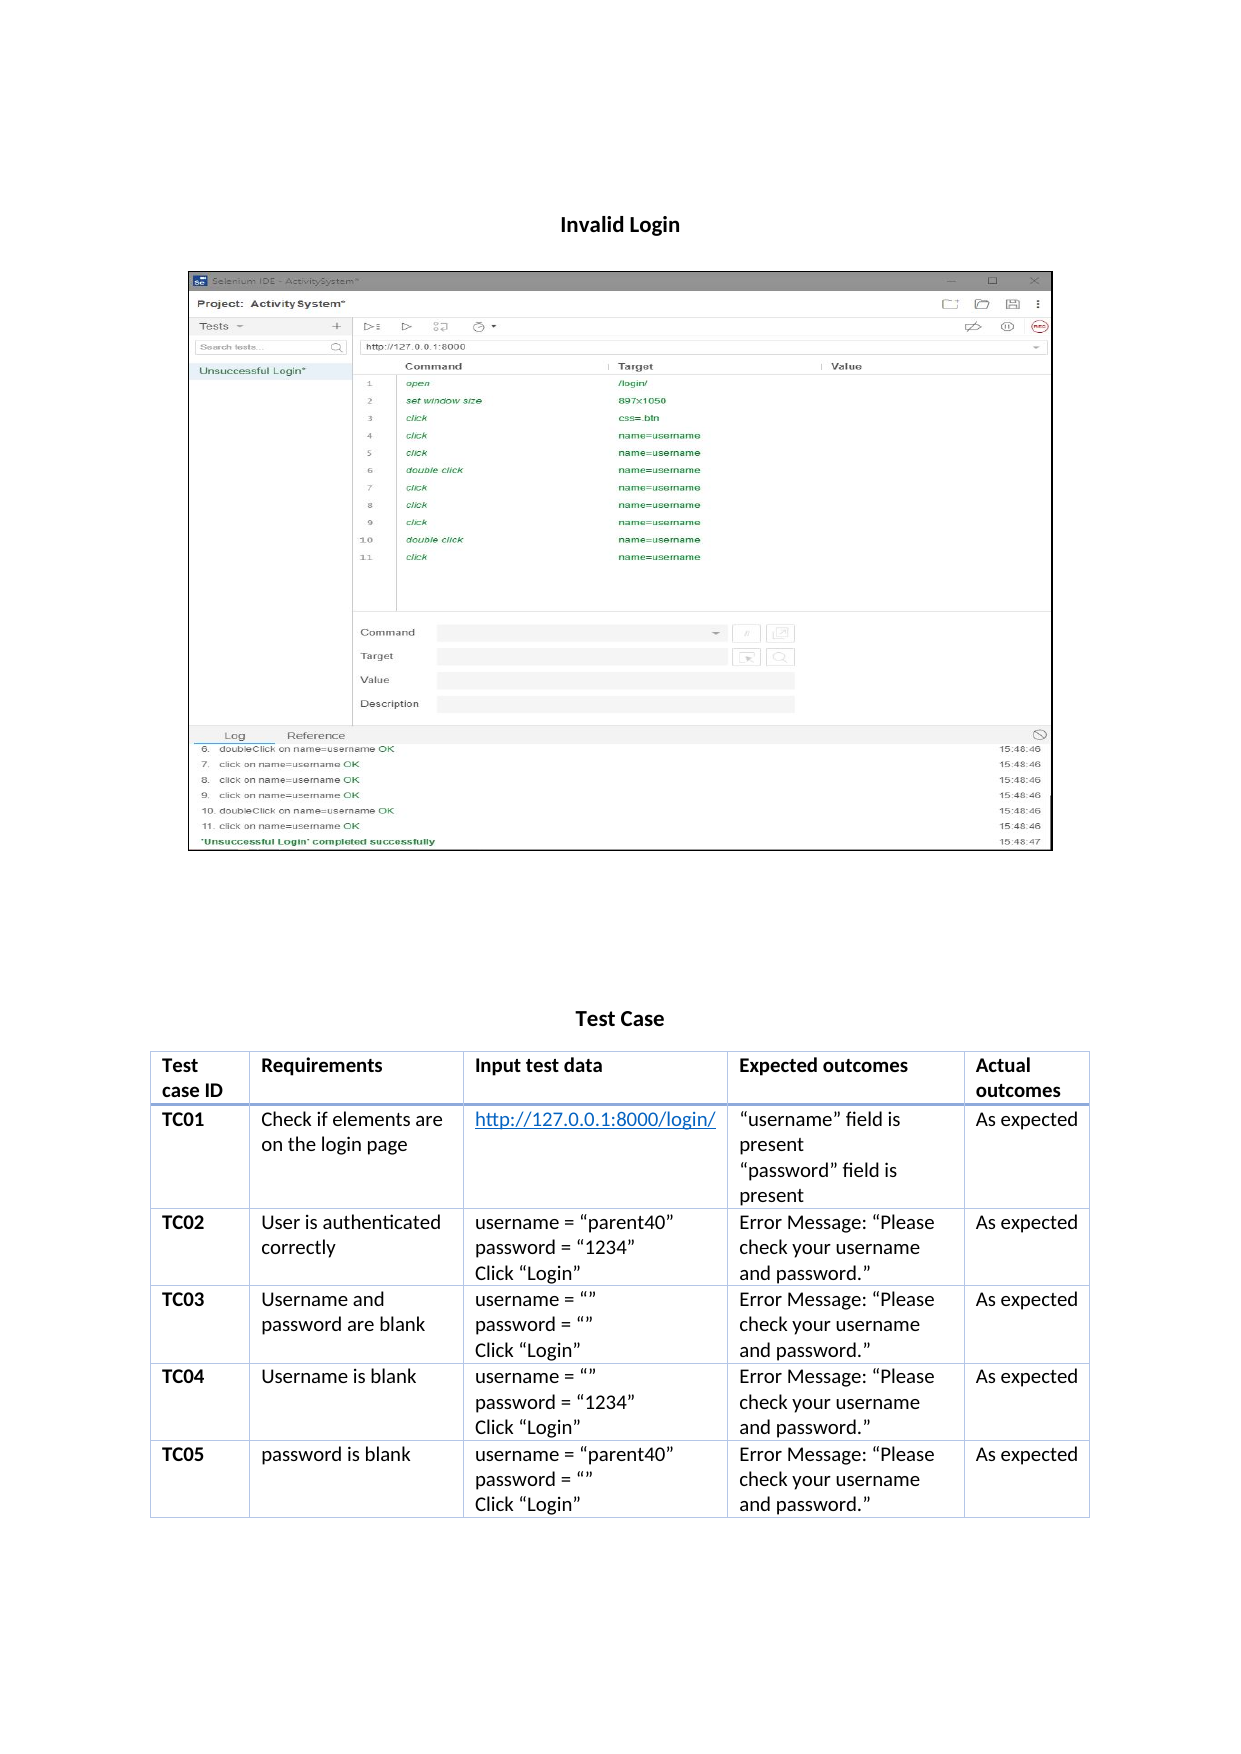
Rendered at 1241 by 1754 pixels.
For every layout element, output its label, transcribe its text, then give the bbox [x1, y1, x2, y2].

table_cell username = “parent40” password = “” Click “Login” [464, 1441, 727, 1517]
table_cell Username and password are blank [250, 1286, 463, 1362]
table_header Input test data [464, 1052, 727, 1103]
table_cell As expected [965, 1364, 1089, 1440]
table_cell username = “” password = “” Click “Login” [464, 1286, 727, 1362]
table_cell Error Message: “Please check your username and password.” [728, 1364, 964, 1440]
table_header Expected outcomes [728, 1052, 964, 1103]
table_cell As expected [965, 1441, 1089, 1517]
table_cell Error Message: “Please check your username and password.” [728, 1441, 964, 1517]
table_cell As expected [965, 1209, 1089, 1285]
table_cell Username is blank [250, 1364, 463, 1440]
table_cell TC04 [151, 1364, 249, 1440]
table_header Test case ID [151, 1052, 249, 1103]
table_cell Check if elements are on the login page [250, 1106, 463, 1208]
table_cell username = “parent40” password = “1234” Click “Login” [464, 1209, 727, 1285]
table_cell User is authenticated correctly [250, 1209, 463, 1285]
table_cell password is blank [250, 1441, 463, 1517]
table_cell As expected [965, 1106, 1089, 1208]
table_cell TC01 [151, 1106, 249, 1208]
table_cell Error Message: “Please check your username and password.” [728, 1286, 964, 1362]
table_cell TC03 [151, 1286, 249, 1362]
picture [189, 272, 1051, 850]
table_cell username = “” password = “1234” Click “Login” [464, 1364, 727, 1440]
table_cell http://127.0.0.1:8000/login/ [464, 1106, 727, 1208]
table_cell As expected [965, 1286, 1089, 1362]
table_cell Error Message: “Please check your username and password.” [728, 1209, 964, 1285]
table_header Requirements [250, 1052, 463, 1103]
table_cell TC05 [151, 1441, 249, 1517]
list Test Case [150, 1004, 1090, 1032]
table_cell TC02 [151, 1209, 249, 1285]
table_cell “username” field is present “password” field is present [728, 1106, 964, 1208]
list Invalid Login [150, 210, 1090, 238]
table_header Actual outcomes [965, 1052, 1089, 1103]
